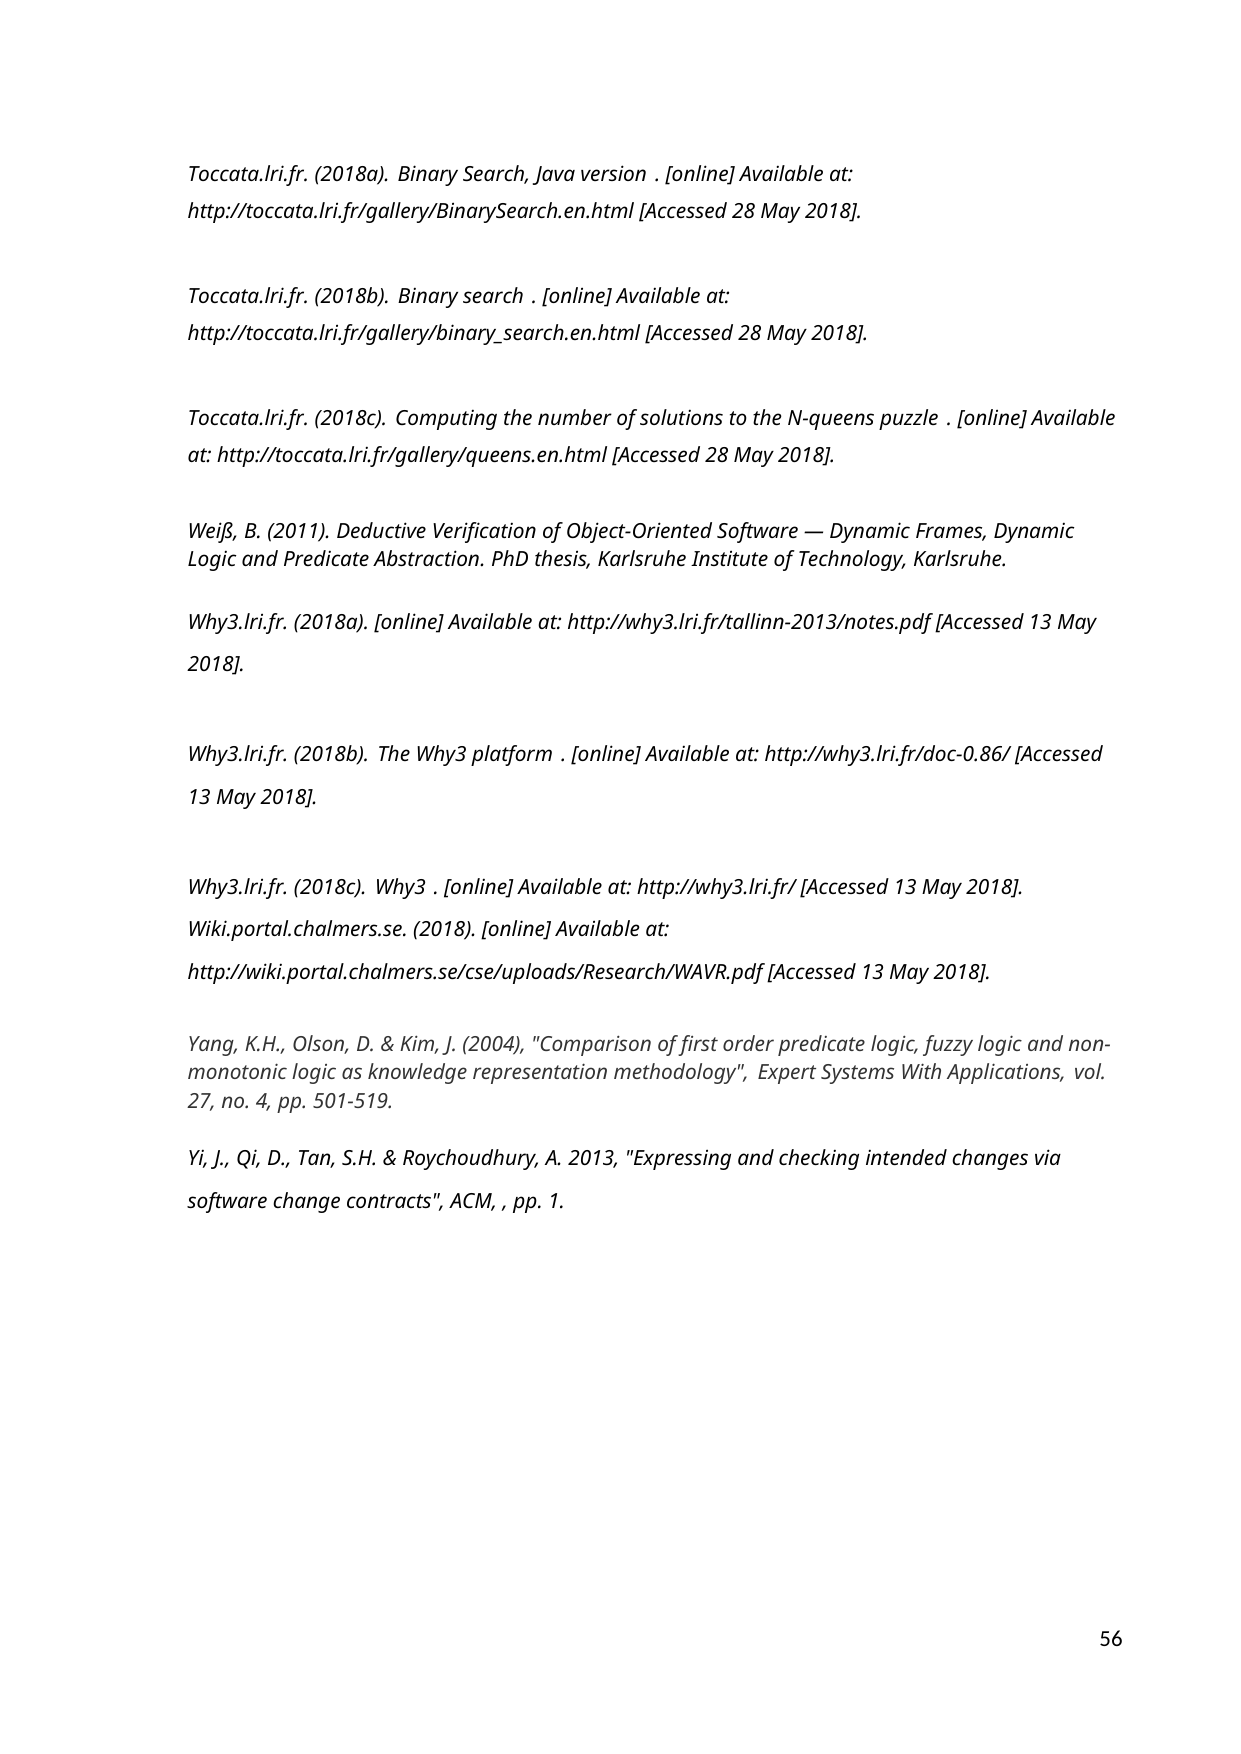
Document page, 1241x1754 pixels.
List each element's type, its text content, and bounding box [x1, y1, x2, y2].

text Yi, J., Qi, D., Tan, S.H. & Roychoudhury, A. 2013, "Expressing and checking intended changes via software change contracts", ACM, , pp. 1. [187, 1143, 1122, 1214]
subtitle Toccata.lri.fr. (2018b). Binary search . [online] Available at: http://toccata.lri.fr/gallery/binary_search.en.html [Accessed 28 May 2018]. [187, 272, 1122, 347]
subtitle Why3.lri.fr. (2018c). Why3 . [online] Available at: http://why3.lri.fr/ [Accessed 13 May 2018]. [187, 872, 1122, 900]
subtitle Toccata.lri.fr. (2018a). Binary Search, Java version . [online] Available at: http://toccata.lri.fr/gallery/BinarySearch.en.html [Accessed 28 May 2018]. [187, 150, 1122, 225]
text Logic and Predicate Abstraction. PhD thesis, Karlsruhe Institute of Technology, Karlsruhe. [187, 544, 1122, 573]
text Weiß, B. (2011). Deductive Verification of Object-Oriented Software — Dynamic Frames, Dynamic [187, 516, 1122, 544]
subtitle Why3.lri.fr. (2018a). [online] Available at: http://why3.lri.fr/tallinn-2013/notes.pdf [Accessed 13 May 2018]. [187, 607, 1122, 678]
text Yang, K.H., Olson, D. & Kim, J. (2004), "Comparison of first order predicate logic, fuzzy logic and non-monotonic logic as knowledge representation methodology", Expert Systems With Applications, vol. 27, no. 4, pp. 501-519. [187, 1029, 1122, 1114]
subtitle Wiki.portal.chalmers.se. (2018). [online] Available at: http://wiki.portal.chalmers.se/cse/uploads/Research/WAVR.pdf [Accessed 13 May 2018]. [187, 914, 1122, 986]
subtitle Why3.lri.fr. (2018b). The Why3 platform . [online] Available at: http://why3.lri.fr/doc-0.86/ [Accessed 13 May 2018]. [187, 739, 1122, 811]
subtitle Toccata.lri.fr. (2018c). Computing the number of solutions to the N-queens puzzle . [online] Available at: http://toccata.lri.fr/gallery/queens.en.html [Accessed 28 May 2018]. [187, 394, 1122, 469]
